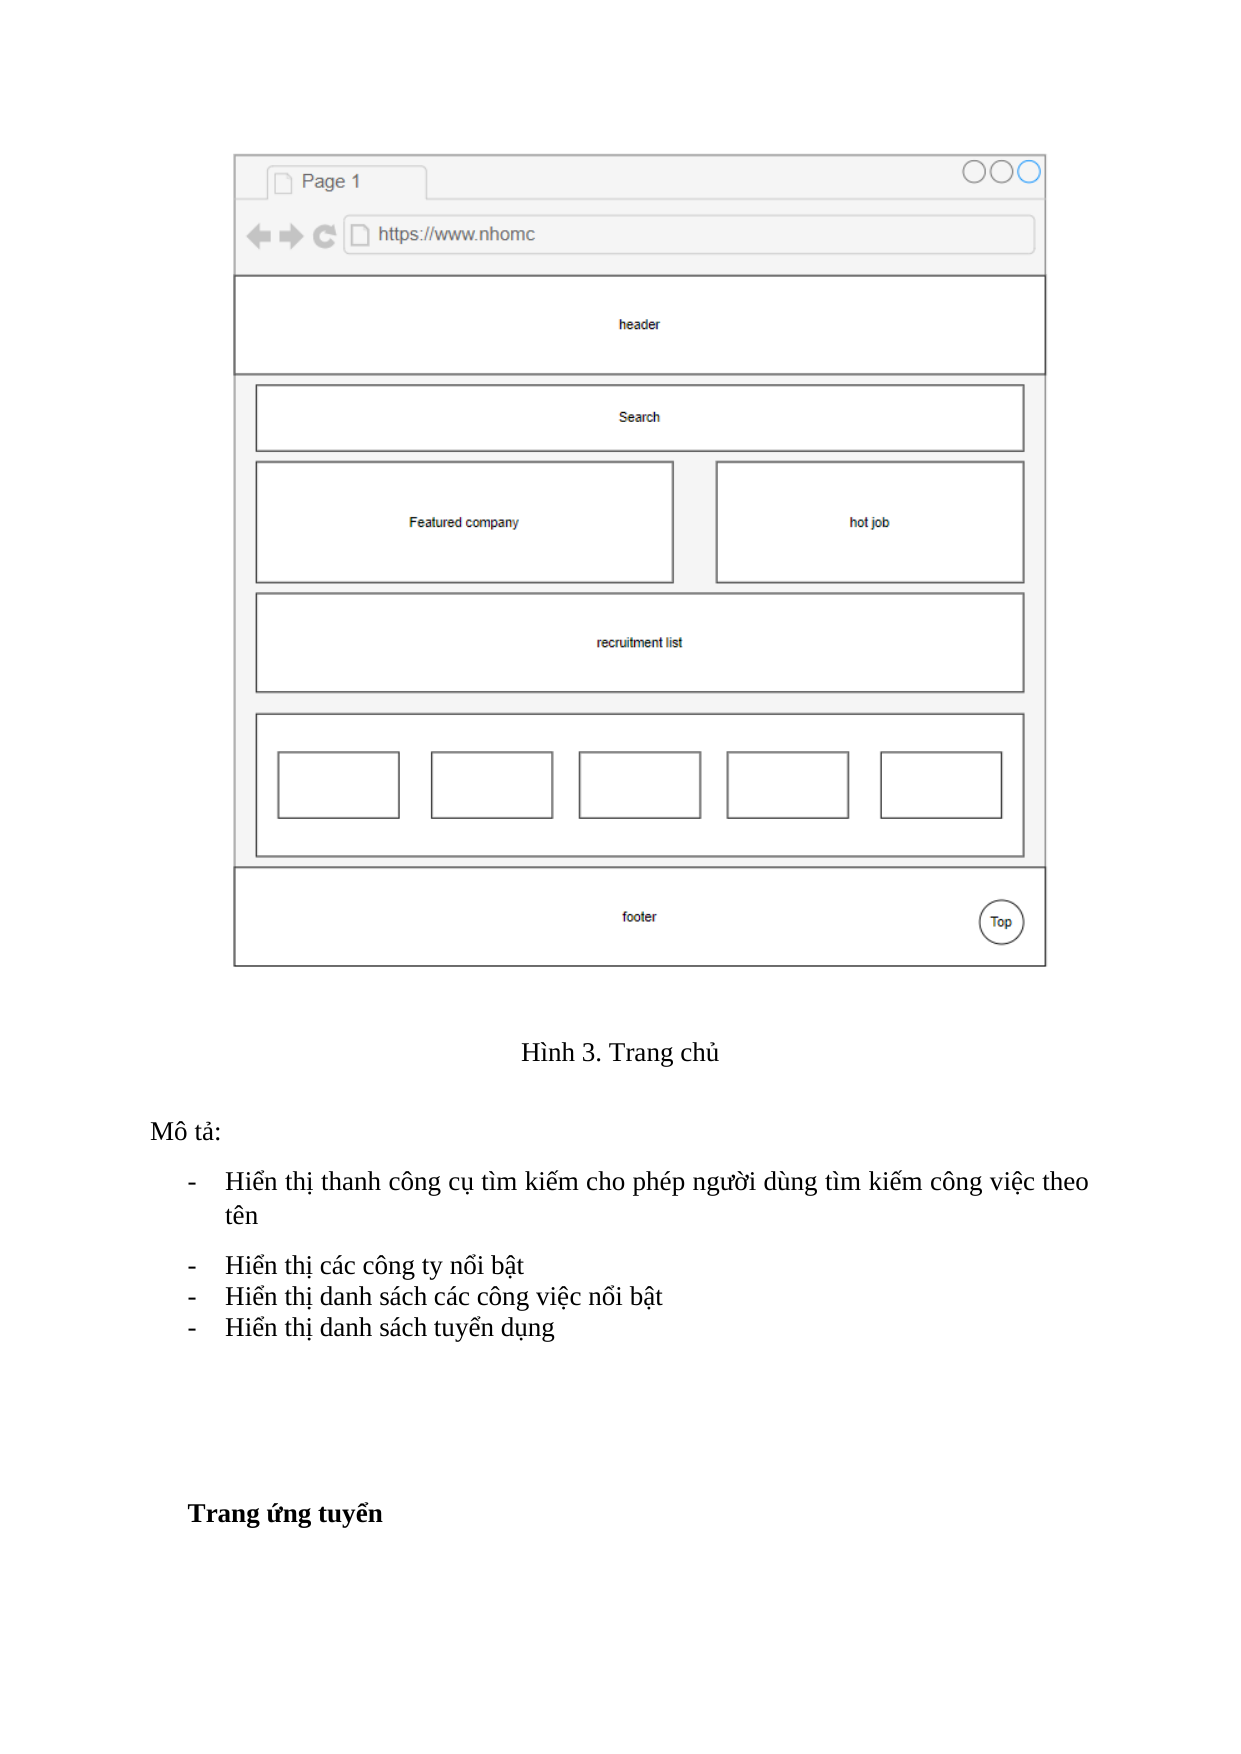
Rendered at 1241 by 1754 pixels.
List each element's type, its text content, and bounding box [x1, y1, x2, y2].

text Mô tả: [150, 1115, 1090, 1146]
list Hiển thị danh sách các công việc nổi bật [187, 1280, 1090, 1311]
subtitle Hình 3. Trang chủ [150, 1037, 1090, 1068]
list Hiển thị thanh công cụ tìm kiếm cho phép người dùng tìm kiếm công việc theo tên [187, 1165, 1090, 1230]
picture [227, 150, 1051, 973]
list Hiển thị các công ty nổi bật [187, 1249, 1090, 1280]
text Trang ứng tuyển [187, 1497, 1090, 1528]
list Hiển thị danh sách tuyển dụng [187, 1311, 1090, 1343]
